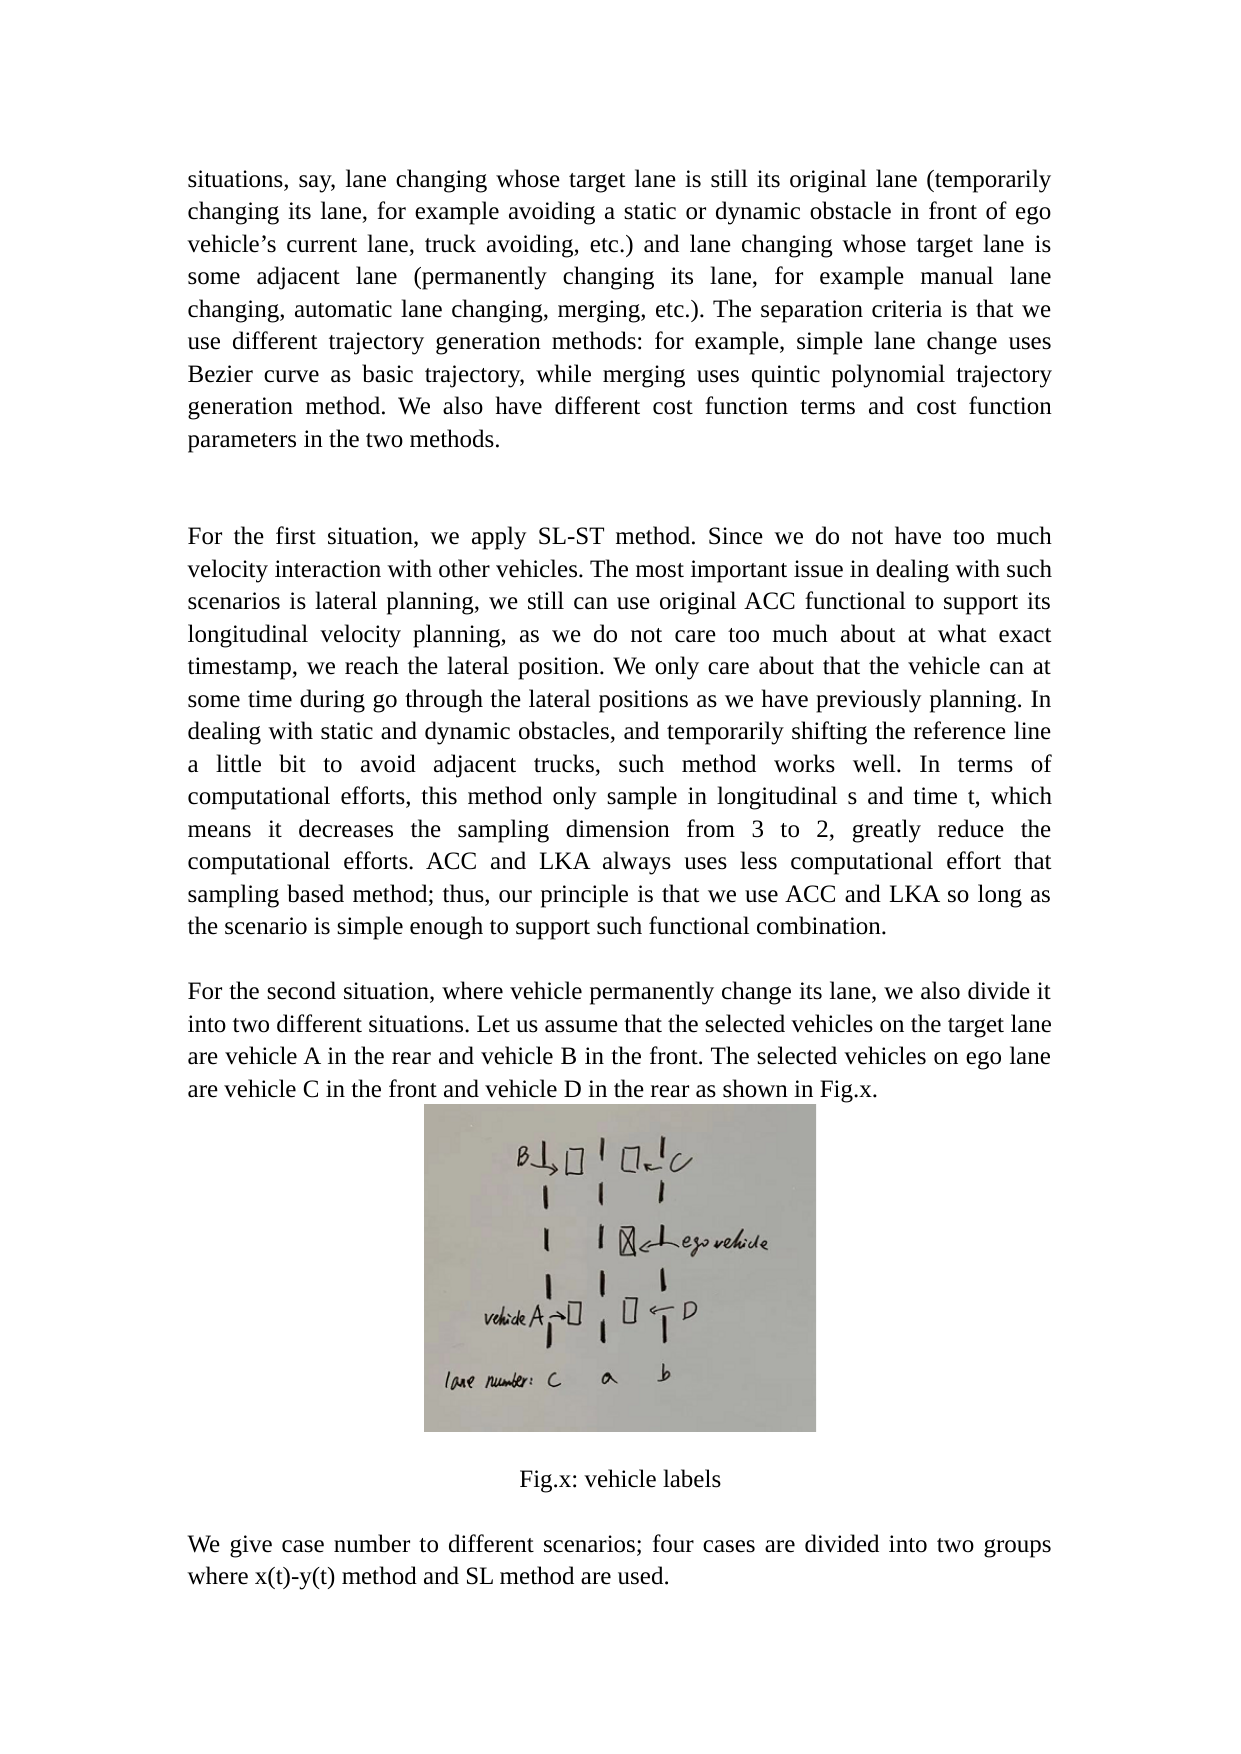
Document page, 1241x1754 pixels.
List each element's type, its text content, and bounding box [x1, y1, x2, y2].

text For the second situation, where vehicle permanently change its lane, we also divide it into two different situations. Let us assume that the selected vehicles on the target lane are vehicle A in the rear and vehicle B in the front. The selected vehicles on ego lane are vehicle C in the front and vehicle D in the rear as shown in Fig.x. [187, 974, 1053, 1104]
text Fig.x: vehicle labels [187, 1462, 1053, 1494]
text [187, 162, 1053, 454]
text We give case number to different scenarios; four cases are divided into two groups where x(t)-y(t) method and SL method are used. [187, 1527, 1053, 1592]
picture [424, 1104, 817, 1432]
text For the first situation, we apply SL-ST method. Since we do not have too much velocity interaction with other vehicles. The most important issue in dealing with such scenarios is lateral planning, we still can use original ACC functional to support its longitudinal velocity planning, as we do not care too much about at what exact timestamp, we reach the lateral position. We only care about that the vehicle can at some time during go through the lateral positions as we have previously planning. In dealing with static and dynamic obstacles, and temporarily shifting the reference line a little bit to avoid adjacent trucks, such method works well. In terms of computational efforts, this method only sample in longitudinal s and time t, which means it decreases the sampling dimension from 3 to 2, greatly reduce the computational efforts. ACC and LKA always uses less computational effort that sampling based method; thus, our principle is that we use ACC and LKA so long as the scenario is simple enough to support such functional combination. [187, 519, 1053, 942]
